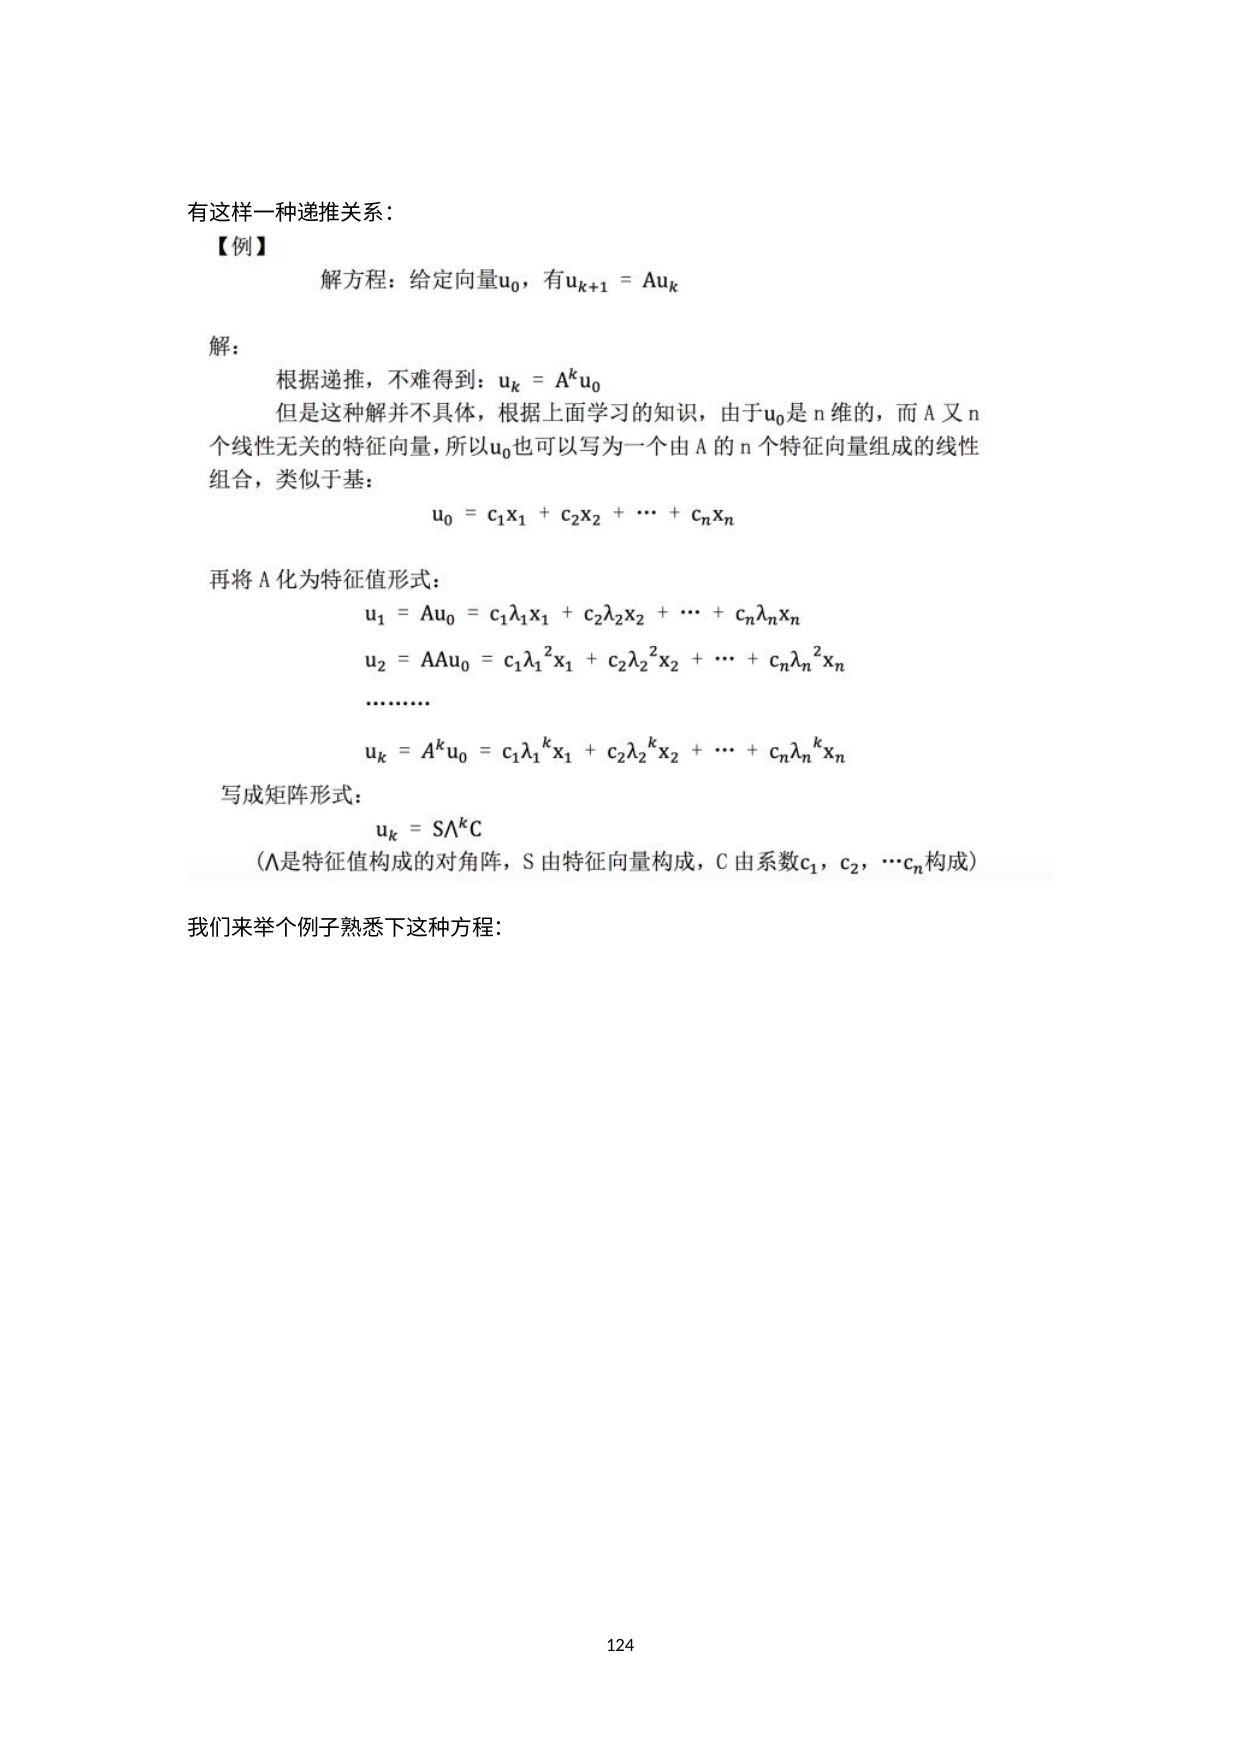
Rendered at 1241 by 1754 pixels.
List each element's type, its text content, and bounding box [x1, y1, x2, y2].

text 有这样一种递推关系： [187, 194, 1053, 227]
picture [187, 227, 1053, 881]
text 我们来举个例子熟悉下这种方程： [187, 909, 1053, 942]
